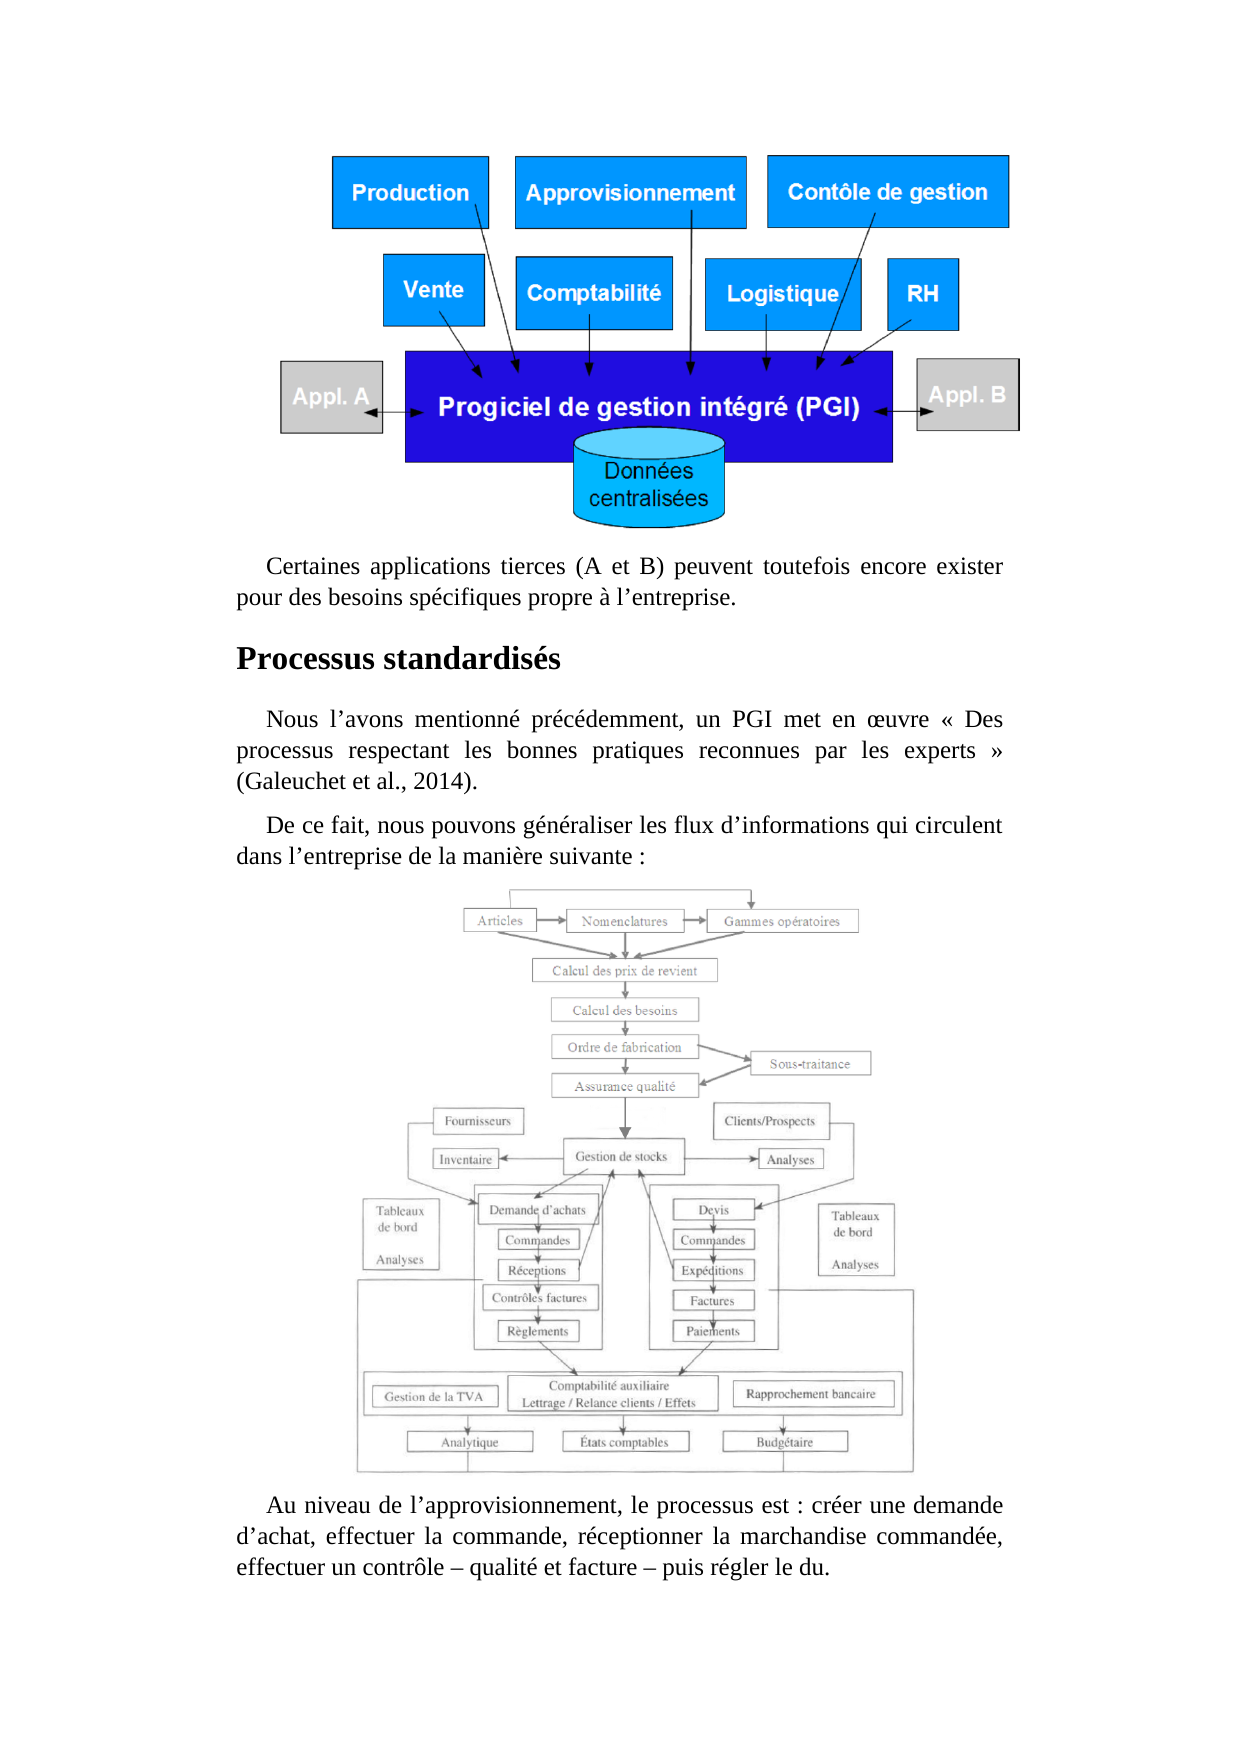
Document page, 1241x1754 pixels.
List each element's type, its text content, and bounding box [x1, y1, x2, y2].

text De ce fait, nous pouvons généraliser les flux d’informations qui circulent dans l’entreprise de la manière suivante : [236, 810, 1004, 870]
picture [265, 147, 1033, 537]
text Processus standardisés [236, 638, 1004, 676]
text Certaines applications tierces (A et B) peuvent toutefois encore exister pour des besoins spécifiques propre à l’entreprise. [236, 551, 1004, 611]
text Nous l’avons mentionné précédemment, un PGI met en œuvre « Des processus respectant les bonnes pratiques reconnues par les experts » (Galeuchet et al., 2014). [236, 704, 1004, 795]
picture [352, 884, 917, 1476]
text Au niveau de l’approvisionnement, le processus est : créer une demande d’achat, effectuer la commande, réceptionner la marchandise commandée, effectuer un contrôle – qualité et facture – puis régler le du. [236, 1490, 1004, 1581]
